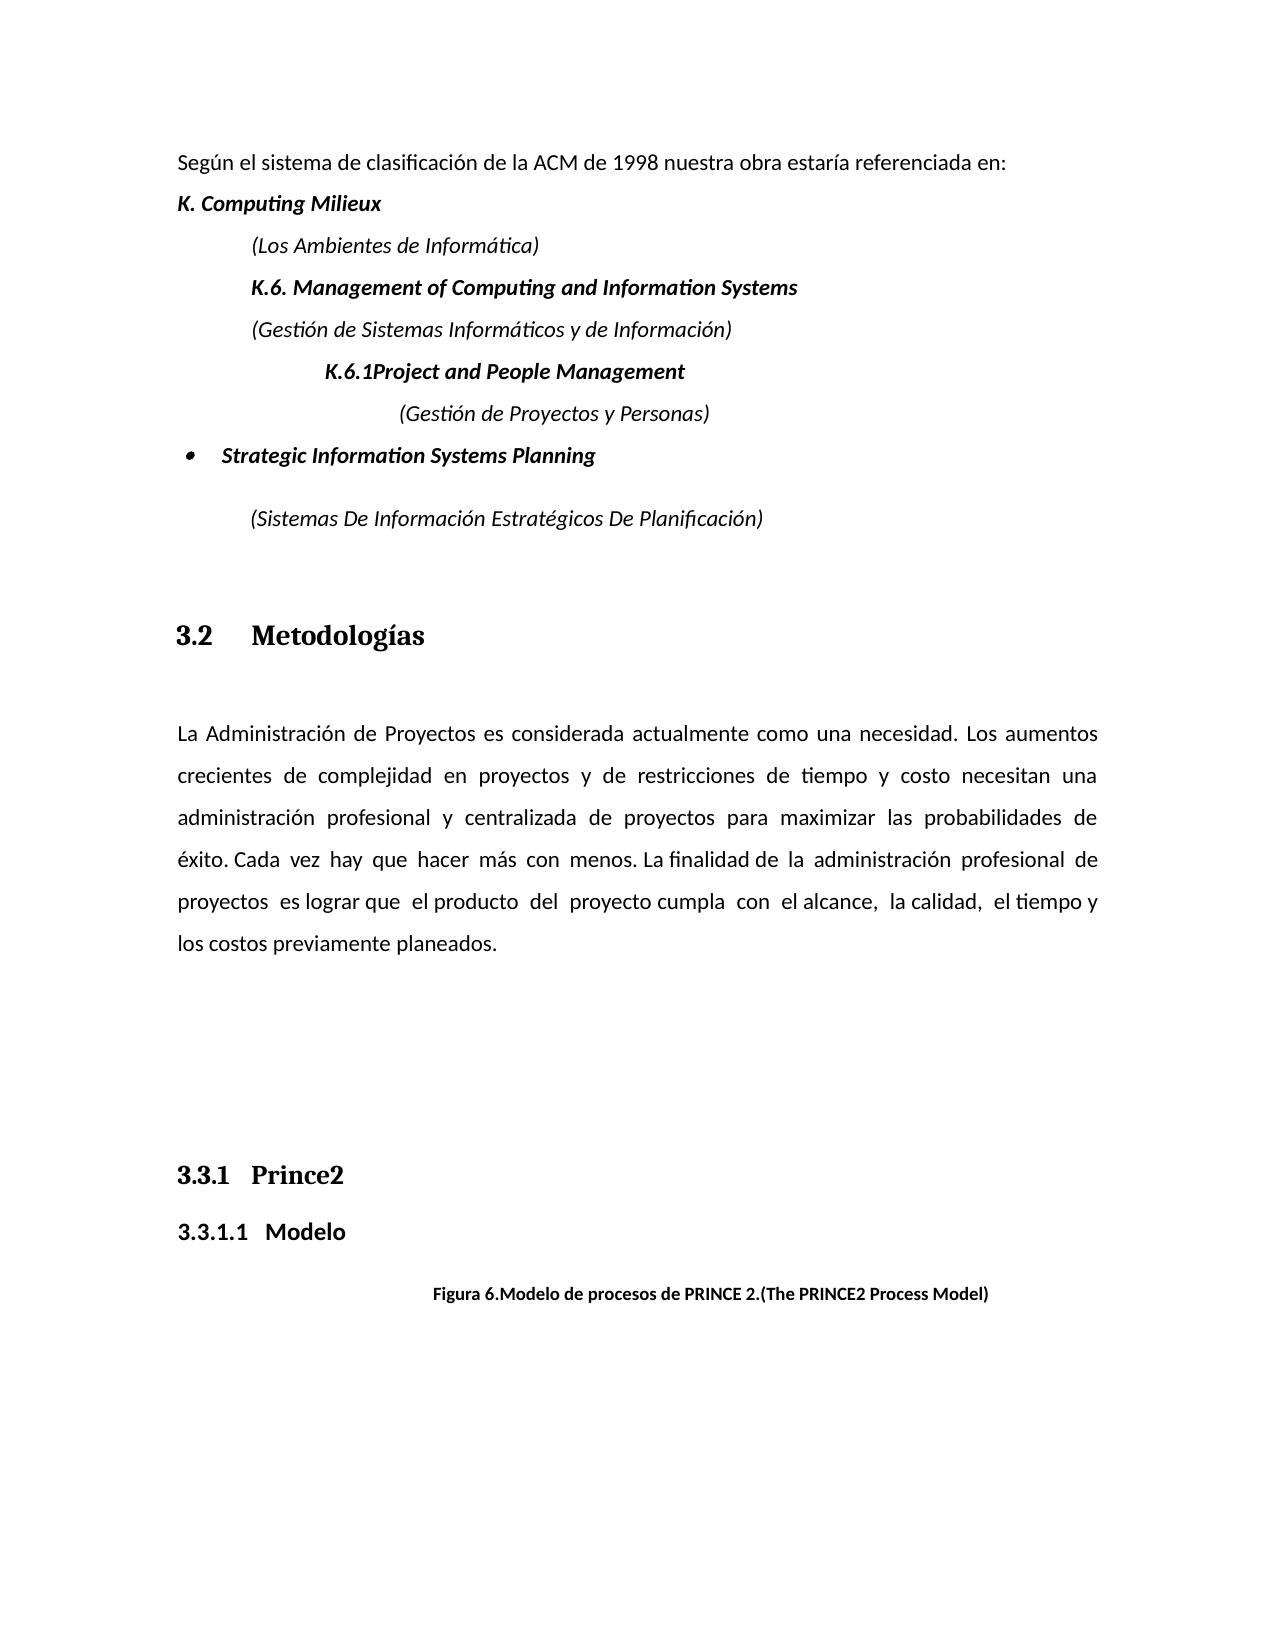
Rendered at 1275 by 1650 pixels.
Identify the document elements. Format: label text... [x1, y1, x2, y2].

text (Gestión de Proyectos y Personas) [177, 399, 1098, 427]
text K.6.1Project and People Management [177, 357, 1098, 386]
text (Gestión de Sistemas Informáticos y de Información) [177, 316, 1098, 343]
subtitle 3.3.1 Prince2 [177, 1160, 1098, 1191]
subtitle 3.3.1.1 Modelo [177, 1216, 1098, 1246]
subtitle Metodologías [176, 619, 1098, 653]
list (Sistemas De Información Estratégicos De Planificación) [177, 504, 1098, 532]
text La Administración de Proyectos es considerada actualmente como una necesidad. Los aumentos crecientes de complejidad en proyectos y de restricciones de tiempo y costo necesitan una administración profesional y centralizada de proyectos para maximizar las probabilidades de éxito. Cada vez hay que hacer más con menos. La finalidad de la administración profesional de proyectos es lograr que el producto del proyecto cumpla con el alcance, la calidad, el tiempo y los costos previamente planeados. [177, 719, 1098, 957]
list Strategic Information Systems Planning [184, 441, 1098, 469]
text (Los Ambientes de Informática) [177, 232, 1098, 259]
text K. Computing Milieux [177, 189, 1098, 218]
text K.6. Management of Computing and Information Systems [177, 273, 1098, 302]
text Según el sistema de clasificación de la ACM de 1998 nuestra obra estaría referenciada en: [177, 148, 1098, 176]
text Figura 6.Modelo de procesos de PRINCE 2.(The PRINCE2 Process Model) [251, 1282, 1098, 1305]
